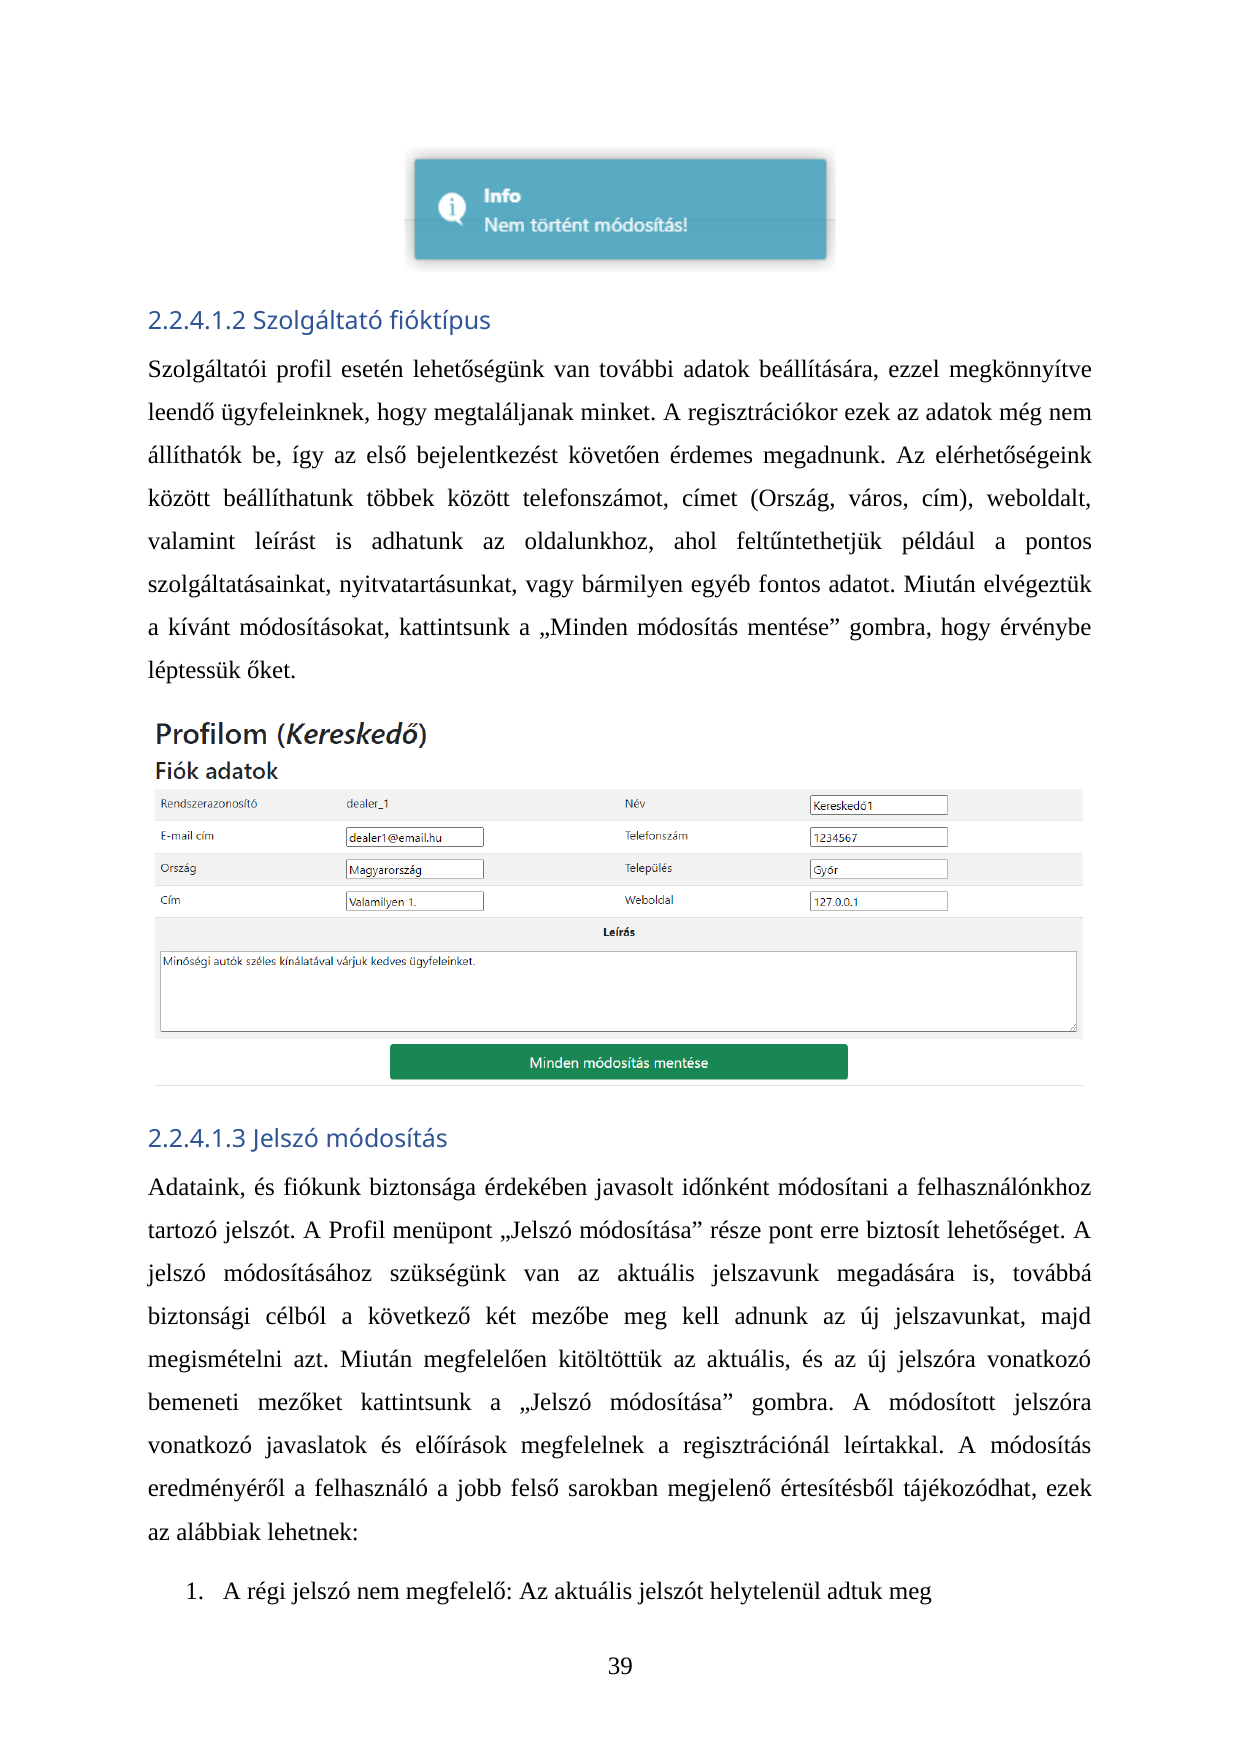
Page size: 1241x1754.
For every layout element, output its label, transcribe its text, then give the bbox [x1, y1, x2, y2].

list A régi jelszó nem megfelelő: Az aktuális jelszót helytelenül adtuk meg [185, 1576, 1093, 1605]
subtitle Jelszó módosítás [148, 1121, 1093, 1154]
picture [404, 147, 836, 272]
text Szolgáltatói profil esetén lehetőségünk van további adatok beállítására, ezzel megkönnyítve leendő ügyfeleinknek, hogy megtaláljanak minket. A regisztrációkor ezek az adatok még nem állíthatók be, így az első bejelentkezést követően érdemes megadnunk. Az elérhetőségeink között beállíthatunk többek között telefonszámot, címet (Ország, város, cím), weboldalt, valamint leírást is adhatunk az oldalunkhoz, ahol feltűntethetjük például a pontos szolgáltatásainkat, nyitvatartásunkat, vagy bármilyen egyéb fontos adatot. Miután elvégeztük a kívánt módosításokat, kattintsunk a „Minden módosítás mentése” gombra, hogy érvénybe léptessük őket. [148, 354, 1093, 684]
subtitle Szolgáltató fióktípus [148, 303, 1093, 337]
text Adataink, és fiókunk biztonsága érdekében javasolt időnként módosítani a felhasználónkhoz tartozó jelszót. A Profil menüpont „Jelszó módosítása” része pont erre biztosít lehetőséget. A jelszó módosításához szükségünk van az aktuális jelszavunk megadására is, továbbá biztonsági célból a következő két mezőbe meg kell adnunk az új jelszavunkat, majd megismételni azt. Miután megfelelően kitöltöttük az aktuális, és az új jelszóra vonatkozó bemeneti mezőket kattintsunk a „Jelszó módosítása” gombra. A módosított jelszóra vonatkozó javaslatok és előírások megfelelnek a regisztrációnál leírtakkal. A módosítás eredményéről a felhasználó a jobb felső sarokban megjelenő értesítésből tájékozódhat, ezek az alábbiak lehetnek: [148, 1172, 1093, 1545]
picture [147, 715, 1093, 1090]
